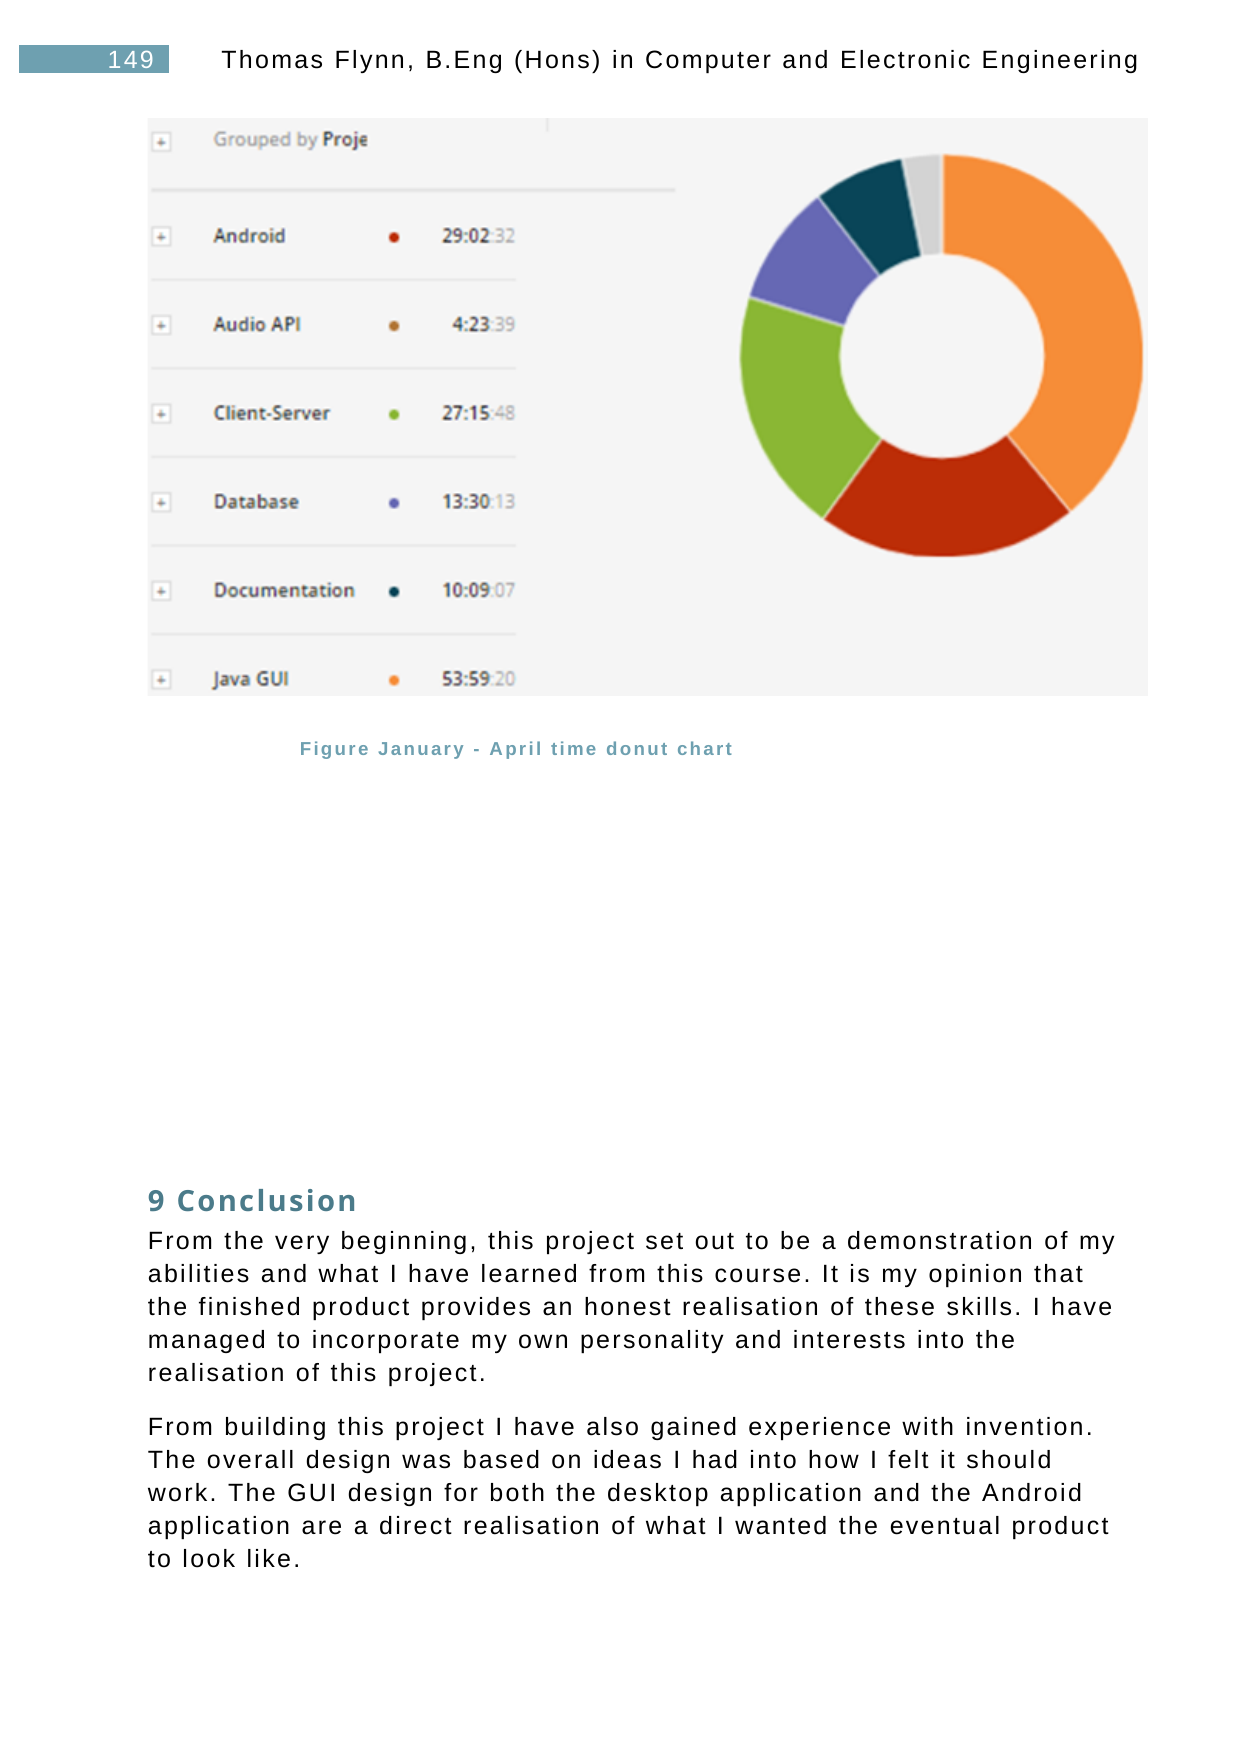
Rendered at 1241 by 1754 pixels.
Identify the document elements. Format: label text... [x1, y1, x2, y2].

picture [147, 118, 1148, 696]
text From the very beginning, this project set out to be a demonstration of my abilities and what I have learned from this course. It is my opinion that the finished product provides an honest realisation of these skills. I have managed to incorporate my own personality and interests into the realisation of this project. [148, 1226, 1122, 1387]
text From building this project I have also gained experience with invention. The overall design was based on ideas I had into how I felt it should work. The GUI design for both the desktop application and the Android application are a direct realisation of what I wanted the eventual product to look like. [148, 1412, 1122, 1573]
subtitle 9 Conclusion [148, 1181, 1122, 1220]
